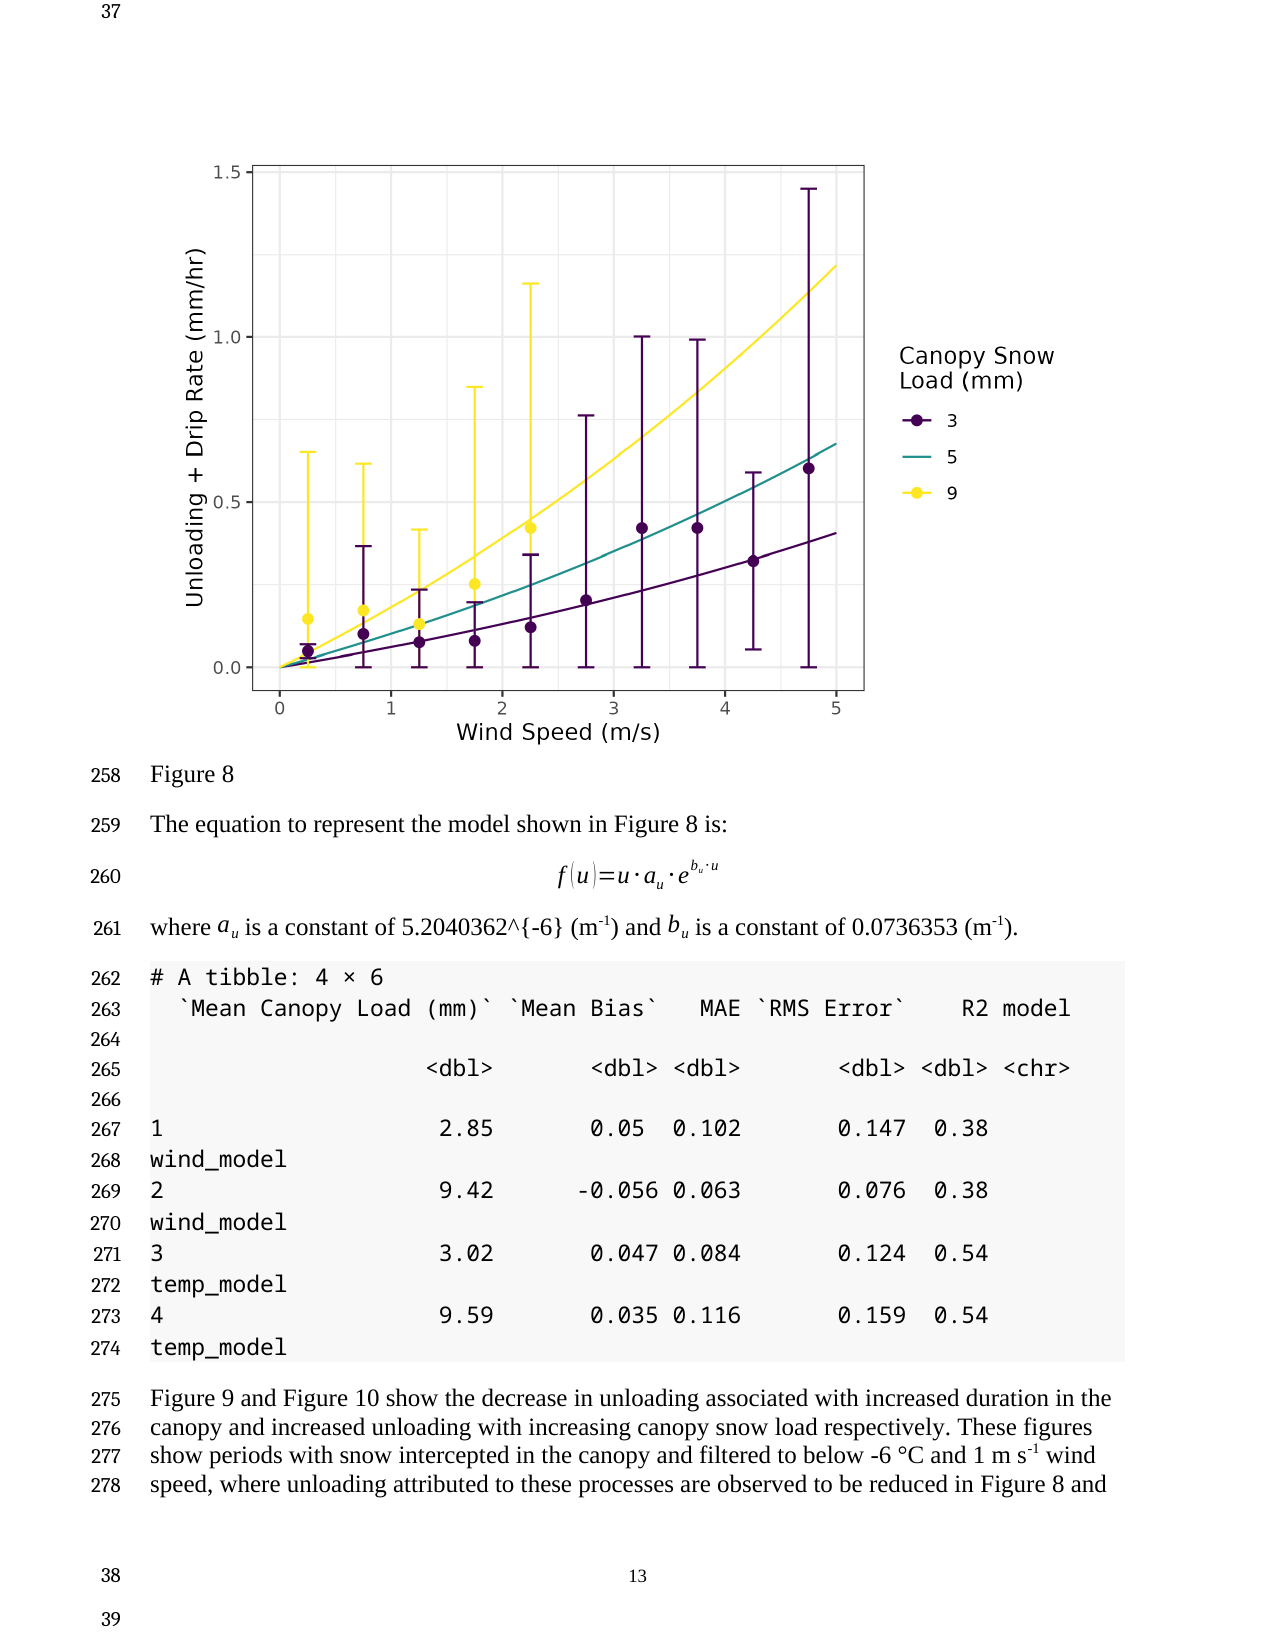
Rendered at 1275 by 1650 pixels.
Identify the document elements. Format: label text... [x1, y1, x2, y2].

text # A tibble: 4 × 6 `Mean Canopy Load (mm)` `Mean Bias` MAE `RMS Error` R2 model <dbl> <dbl> <dbl> <dbl> <dbl> <chr> 1 2.85 0.05 0.102 0.147 0.38 wind_model 2 9.42 -0.056 0.063 0.076 0.38 wind_model 3 3.02 0.047 0.084 0.124 0.54 temp_model 4 9.59 0.035 0.116 0.159 0.54 temp_model [150, 961, 1125, 1362]
text The equation to represent the model shown in Figure 8 is: [150, 809, 1125, 838]
table_header Figure 8 [139, 150, 1114, 759]
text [150, 1383, 1125, 1498]
text where is a constant of 5.2040362^{-6} (m-1) and is a constant of 0.0736353 (m-1). [150, 911, 1125, 942]
picture [174, 153, 1078, 756]
